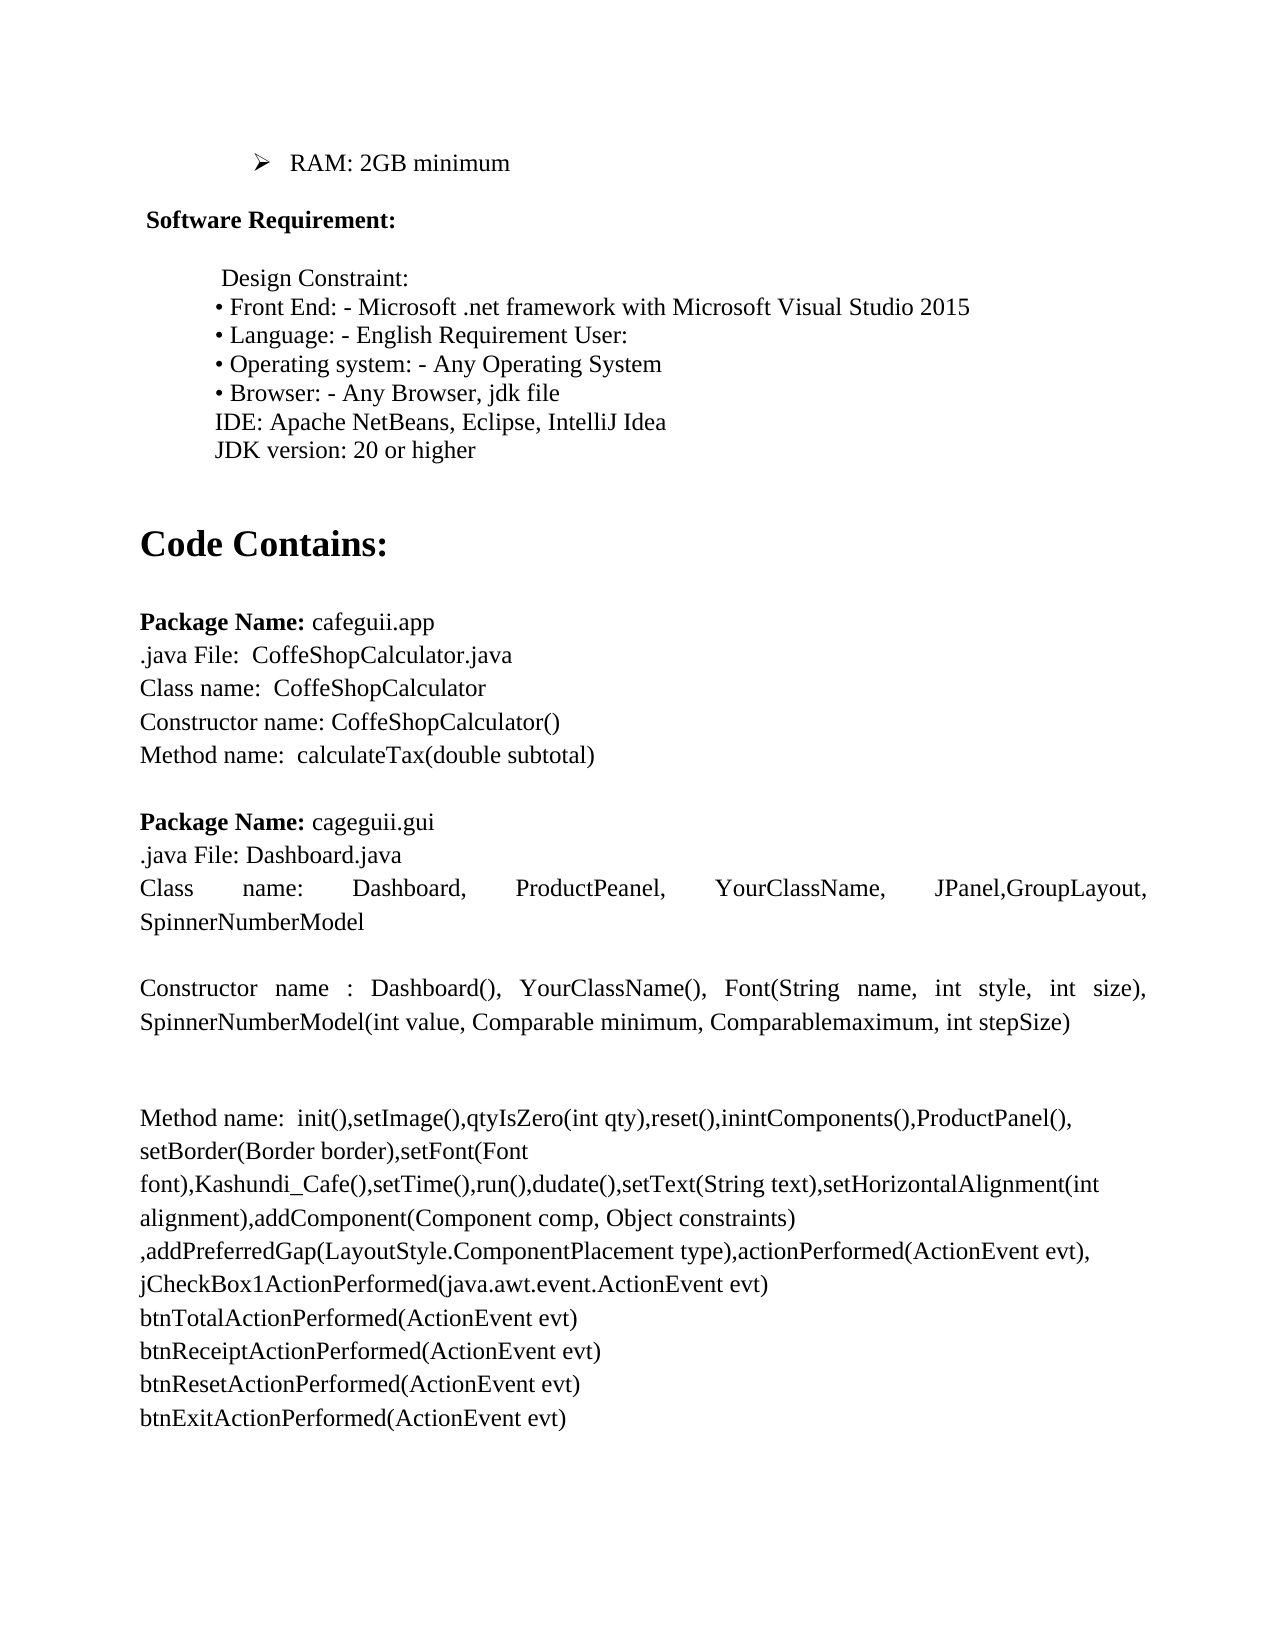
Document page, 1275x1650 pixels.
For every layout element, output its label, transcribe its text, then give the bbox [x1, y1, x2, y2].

text Package Name: cafeguii.app [139, 607, 1148, 636]
text .java File: Dashboard.java [139, 840, 1148, 869]
list • Browser: - Any Browser, jdk file [214, 378, 1148, 407]
text btnExitActionPerformed(ActionEvent evt) [139, 1403, 1148, 1432]
list • Language: - English Requirement User: [214, 320, 1148, 349]
list Design Constraint: [214, 263, 1148, 292]
text Method name: calculateTax(double subtotal) [139, 740, 1148, 769]
text btnResetActionPerformed(ActionEvent evt) [139, 1369, 1148, 1398]
text Software Requirement: [139, 205, 1148, 234]
text .java File: CoffeShopCalculator.java [139, 640, 1148, 669]
list • Operating system: - Any Operating System [214, 349, 1148, 378]
text btnReceiptActionPerformed(ActionEvent evt) [139, 1336, 1148, 1365]
text ,addPreferredGap(LayoutStyle.ComponentPlacement type),actionPerformed(ActionEvent evt), [139, 1236, 1148, 1265]
text Class name: Dashboard, ProductPeanel, YourClassName, JPanel,GroupLayout, SpinnerNumberModel [139, 873, 1148, 936]
text setBorder(Border border),setFont(Font font),Kashundi_Cafe(),setTime(),run(),dudate(),setText(String text),setHorizontalAlignment(int alignment),addComponent(Component comp, Object constraints) [139, 1136, 1148, 1232]
text Constructor name : Dashboard(), YourClassName(), Font(String name, int style, int size), SpinnerNumberModel(int value, Comparable minimum, Comparablemaximum, int stepSize) [139, 973, 1148, 1036]
list • Front End: - Microsoft .net framework with Microsoft Visual Studio 2015 [214, 292, 1148, 320]
list JDK version: 20 or higher [214, 435, 1148, 464]
text btnTotalActionPerformed(ActionEvent evt) [139, 1303, 1148, 1332]
list IDE: Apache NetBeans, Eclipse, IntelliJ Idea [214, 407, 1148, 435]
text Method name: init(),setImage(),qtyIsZero(int qty),reset(),inintComponents(),ProductPanel(), [139, 1103, 1148, 1132]
text Constructor name: CoffeShopCalculator() [139, 707, 1148, 736]
text Package Name: cageguii.gui [139, 807, 1148, 836]
list RAM: 2GB minimum [252, 148, 1148, 177]
text jCheckBox1ActionPerformed(java.awt.event.ActionEvent evt) [139, 1269, 1148, 1298]
text Class name: CoffeShopCalculator [139, 673, 1148, 702]
list Code Contains: [139, 522, 1148, 565]
